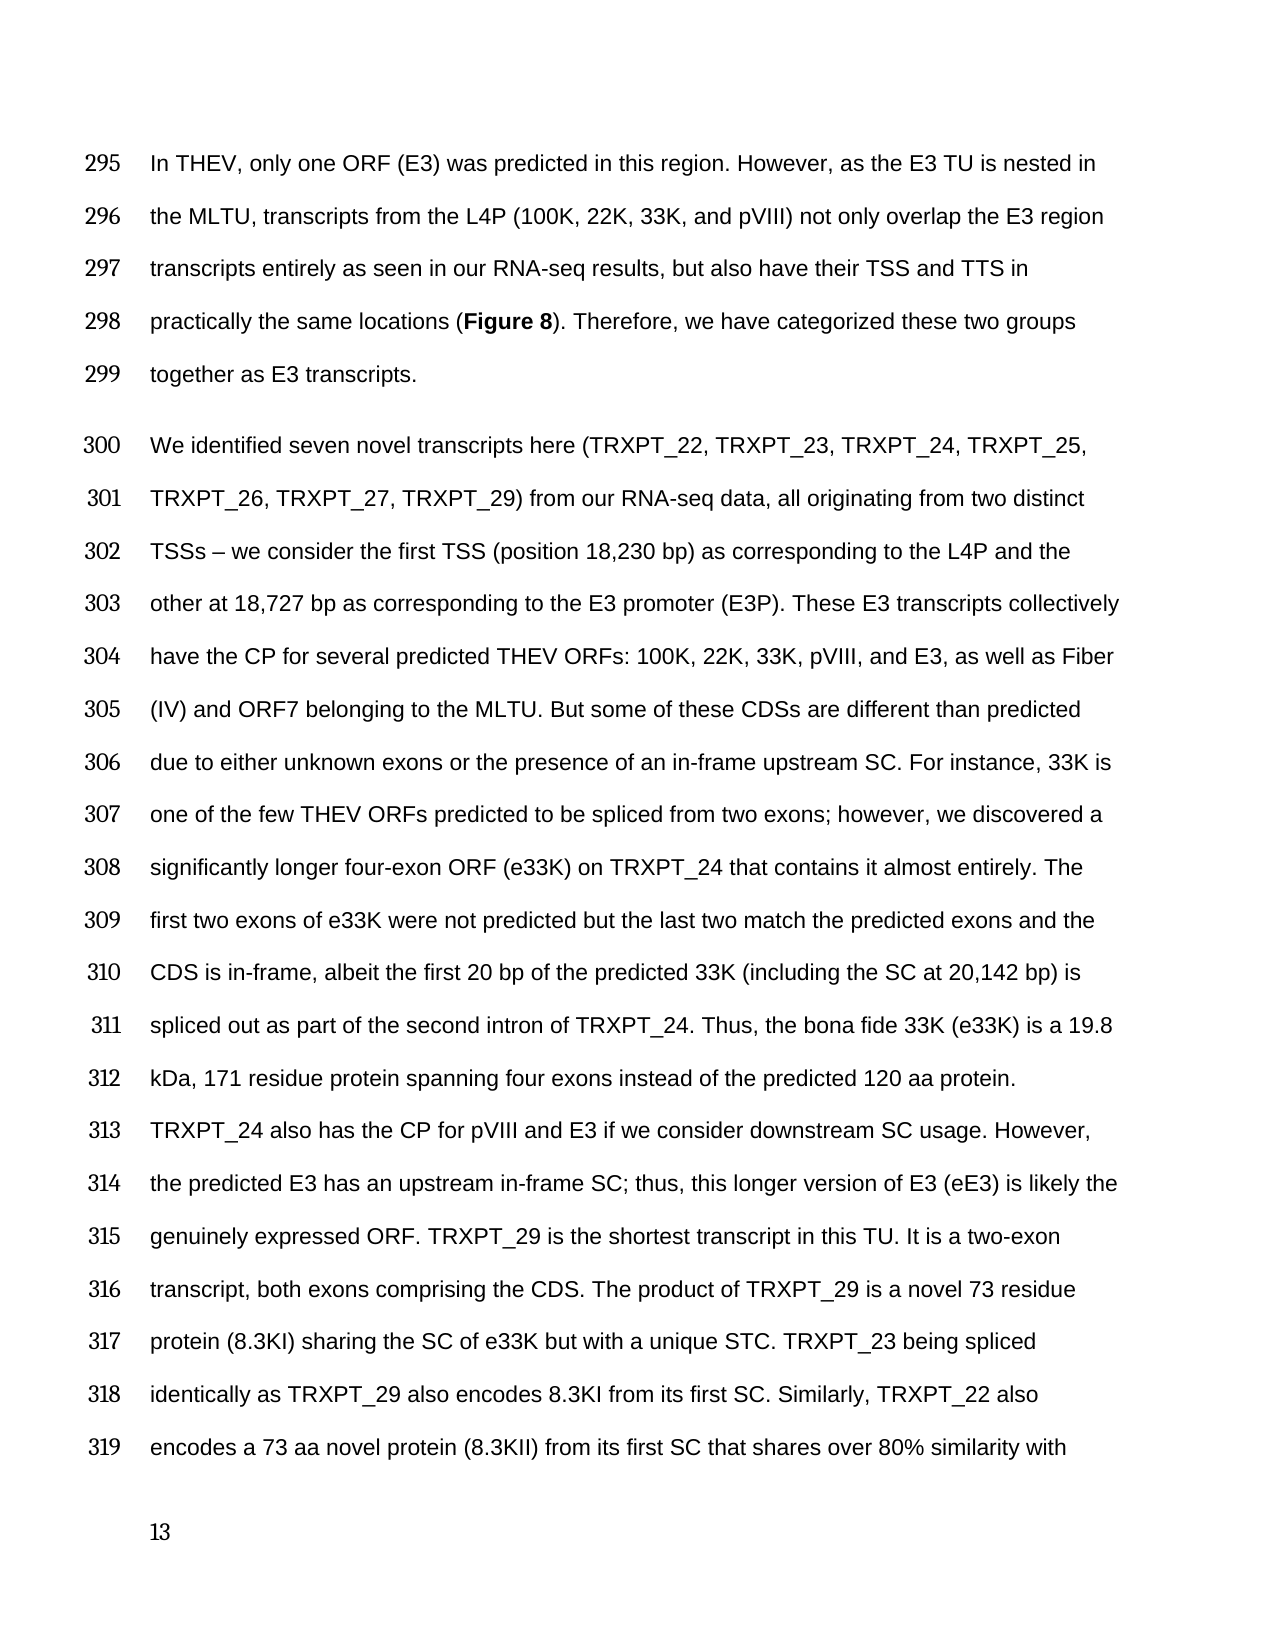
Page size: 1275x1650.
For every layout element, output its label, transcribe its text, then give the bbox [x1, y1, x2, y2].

text In THEV, only one ORF (E3) was predicted in this region. However, as the E3 TU is nested in the MLTU, transcripts from the L4P (100K, 22K, 33K, and pVIII) not only overlap the E3 region transcripts entirely as seen in our RNA-seq results, but also have their TSS and TTS in practically the same locations (Figure 8). Therefore, we have categorized these two groups together as E3 transcripts. [150, 150, 1125, 387]
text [150, 432, 1125, 1460]
